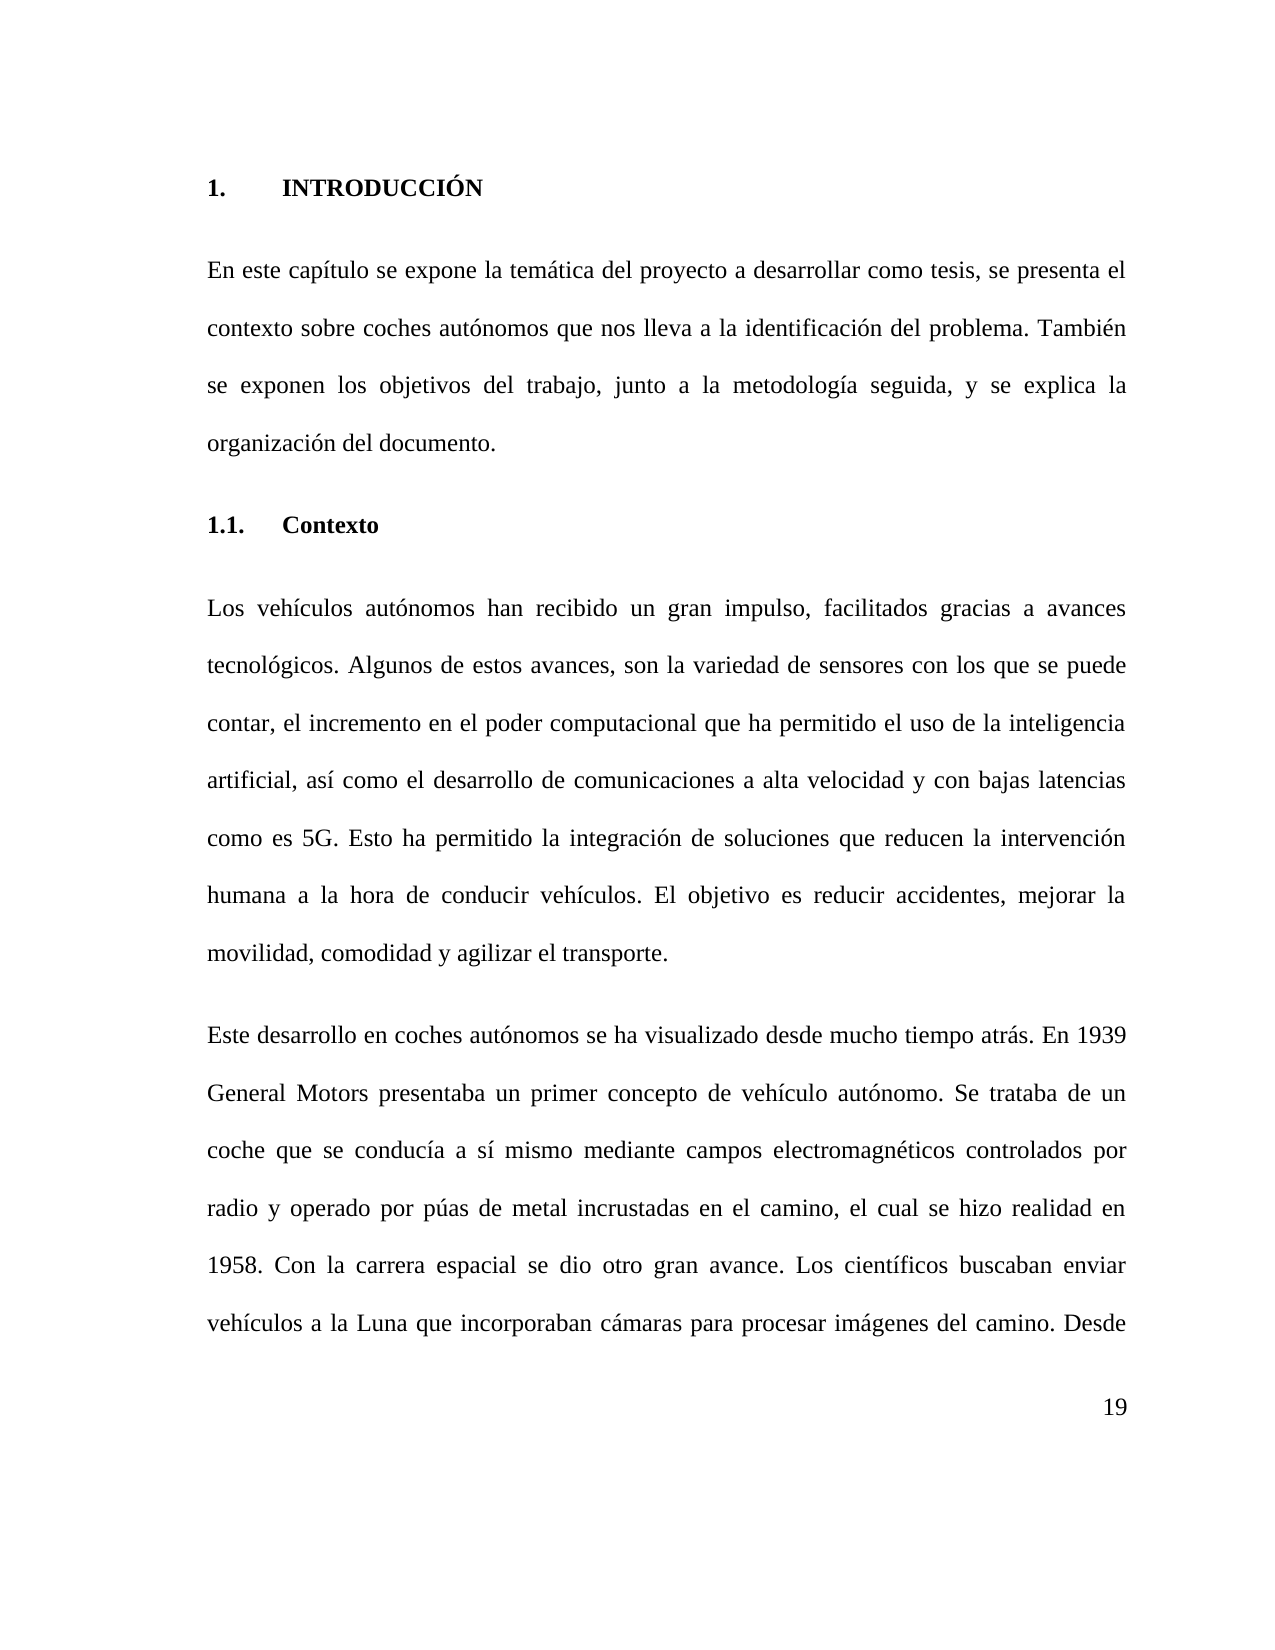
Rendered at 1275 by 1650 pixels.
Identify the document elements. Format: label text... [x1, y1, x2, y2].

subtitle Introducción [207, 173, 1127, 201]
text En este capítulo se expone la temática del proyecto a desarrollar como tesis, se presenta el contexto sobre coches autónomos que nos lleva a la identificación del problema. También se exponen los objetivos del trabajo, junto a la metodología seguida, y se explica la organización del documento. [207, 255, 1127, 456]
text Los vehículos autónomos han recibido un gran impulso, facilitados gracias a avances tecnológicos. Algunos de estos avances, son la variedad de sensores con los que se puede contar, el incremento en el poder computacional que ha permitido el uso de la inteligencia artificial, así como el desarrollo de comunicaciones a alta velocidad y con bajas latencias como es 5G. Esto ha permitido la integración de soluciones que reducen la intervención humana a la hora de conducir vehículos. El objetivo es reducir accidentes, mejorar la movilidad, comodidad y agilizar el transporte. [207, 593, 1127, 966]
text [207, 1020, 1127, 1336]
subtitle Contexto [207, 510, 1127, 539]
